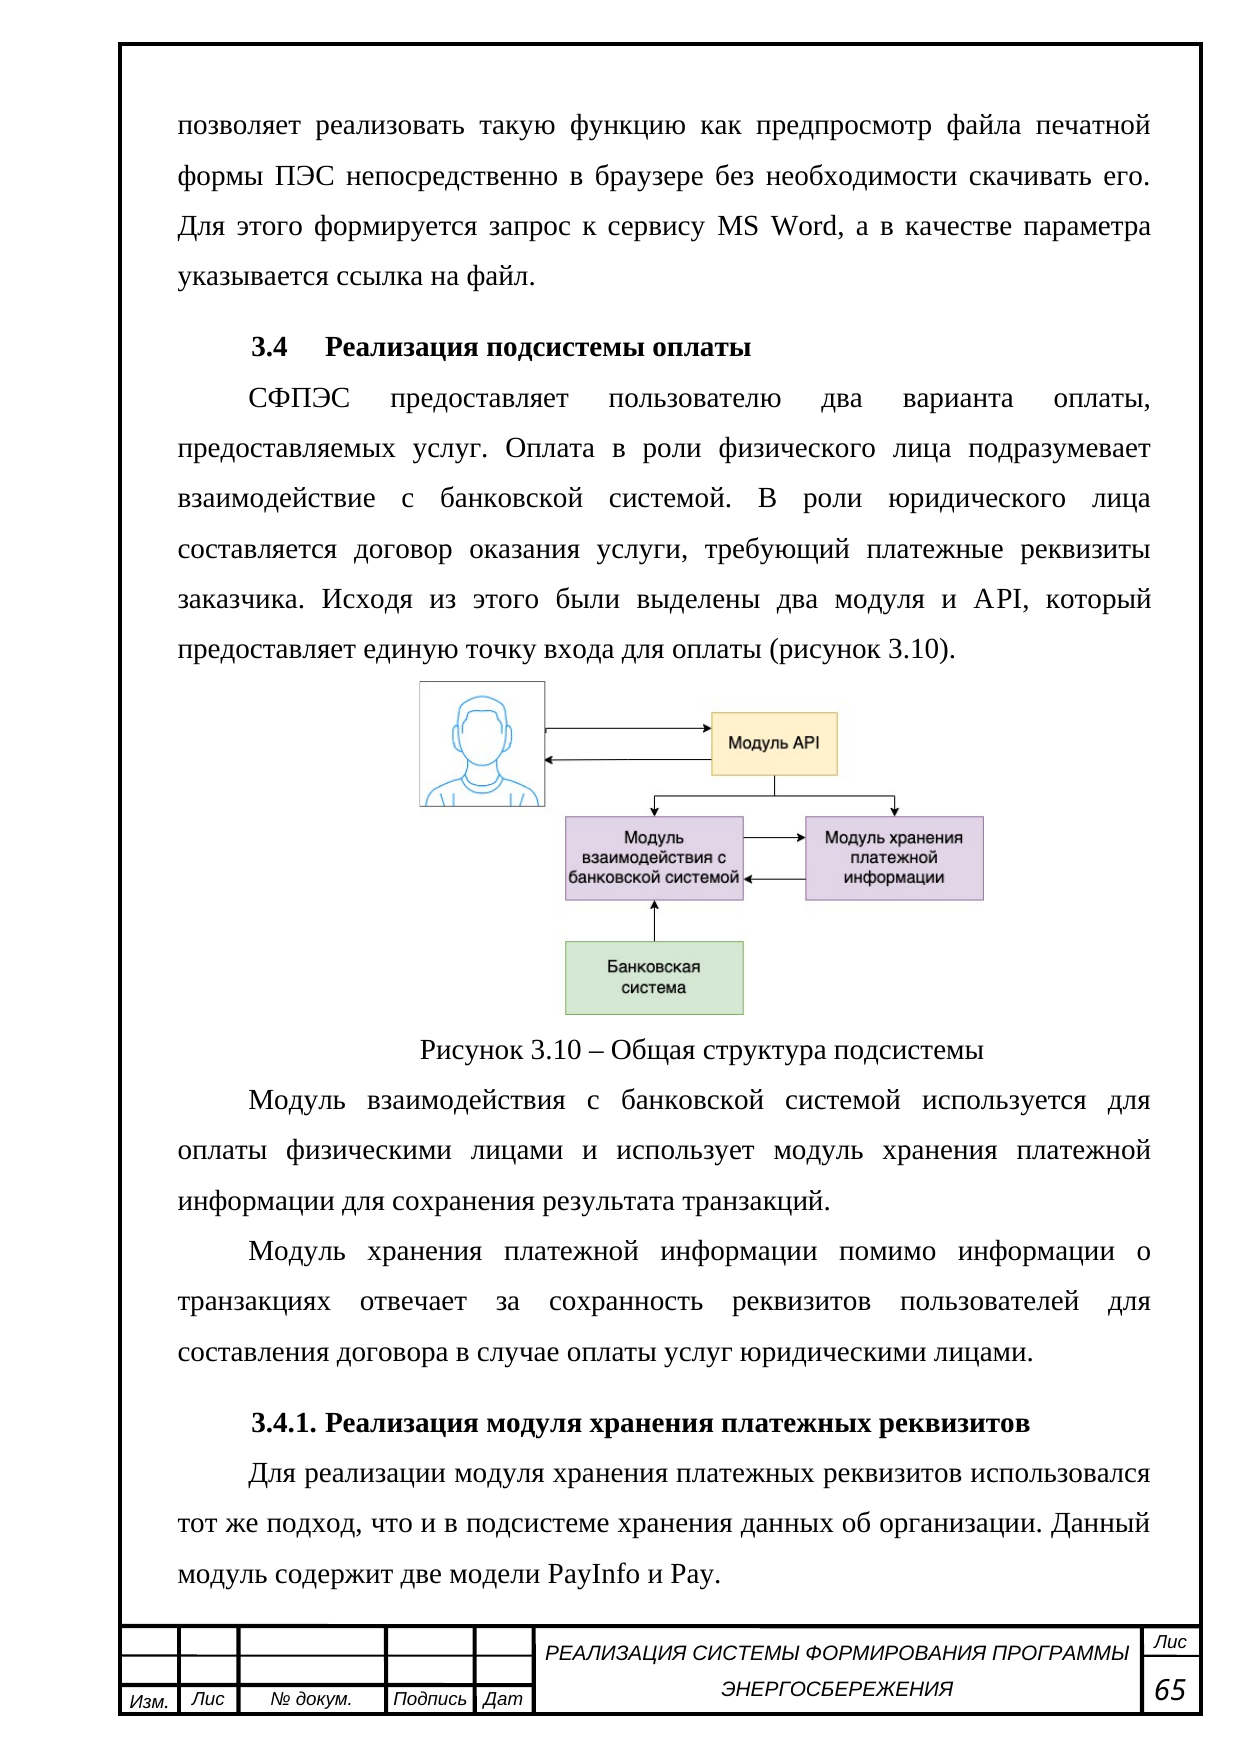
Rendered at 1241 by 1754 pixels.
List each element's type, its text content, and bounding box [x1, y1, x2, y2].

text Модуль взаимодействия с банковской системой используется для оплаты физическими лицами и использует модуль хранения платежной информации для сохранения результата транзакций. [177, 1082, 1152, 1216]
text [177, 107, 1152, 292]
text Для реализации модуля хранения платежных реквизитов использовался тот же подход, что и в подсистеме хранения данных об организации. Данный модуль содержит две модели PayInfo и Pay. [177, 1455, 1152, 1589]
text Модуль хранения платежной информации помимо информации о транзакциях отвечает за сохранность реквизитов пользователей для составления договора в случае оплаты услуг юридическими лицами. [177, 1233, 1152, 1367]
subtitle Реализация модуля хранения платежных реквизитов [177, 1405, 1152, 1438]
text СФПЭС предоставляет пользователю два варианта оплаты, предоставляемых услуг. Оплата в роли физического лица подразумевает взаимодействие с банковской системой. В роли юридического лица составляется договор оказания услуги, требующий платежные реквизиты заказчика. Исходя из этого были выделены два модуля и API, который предоставляет единую точку входа для оплаты (рисунок 3.10). [177, 380, 1152, 665]
text Рисунок 3.10 – Общая структура подсистемы [252, 1032, 1152, 1065]
subtitle Реализация подсистемы оплаты [177, 329, 1152, 363]
picture [419, 681, 985, 1015]
